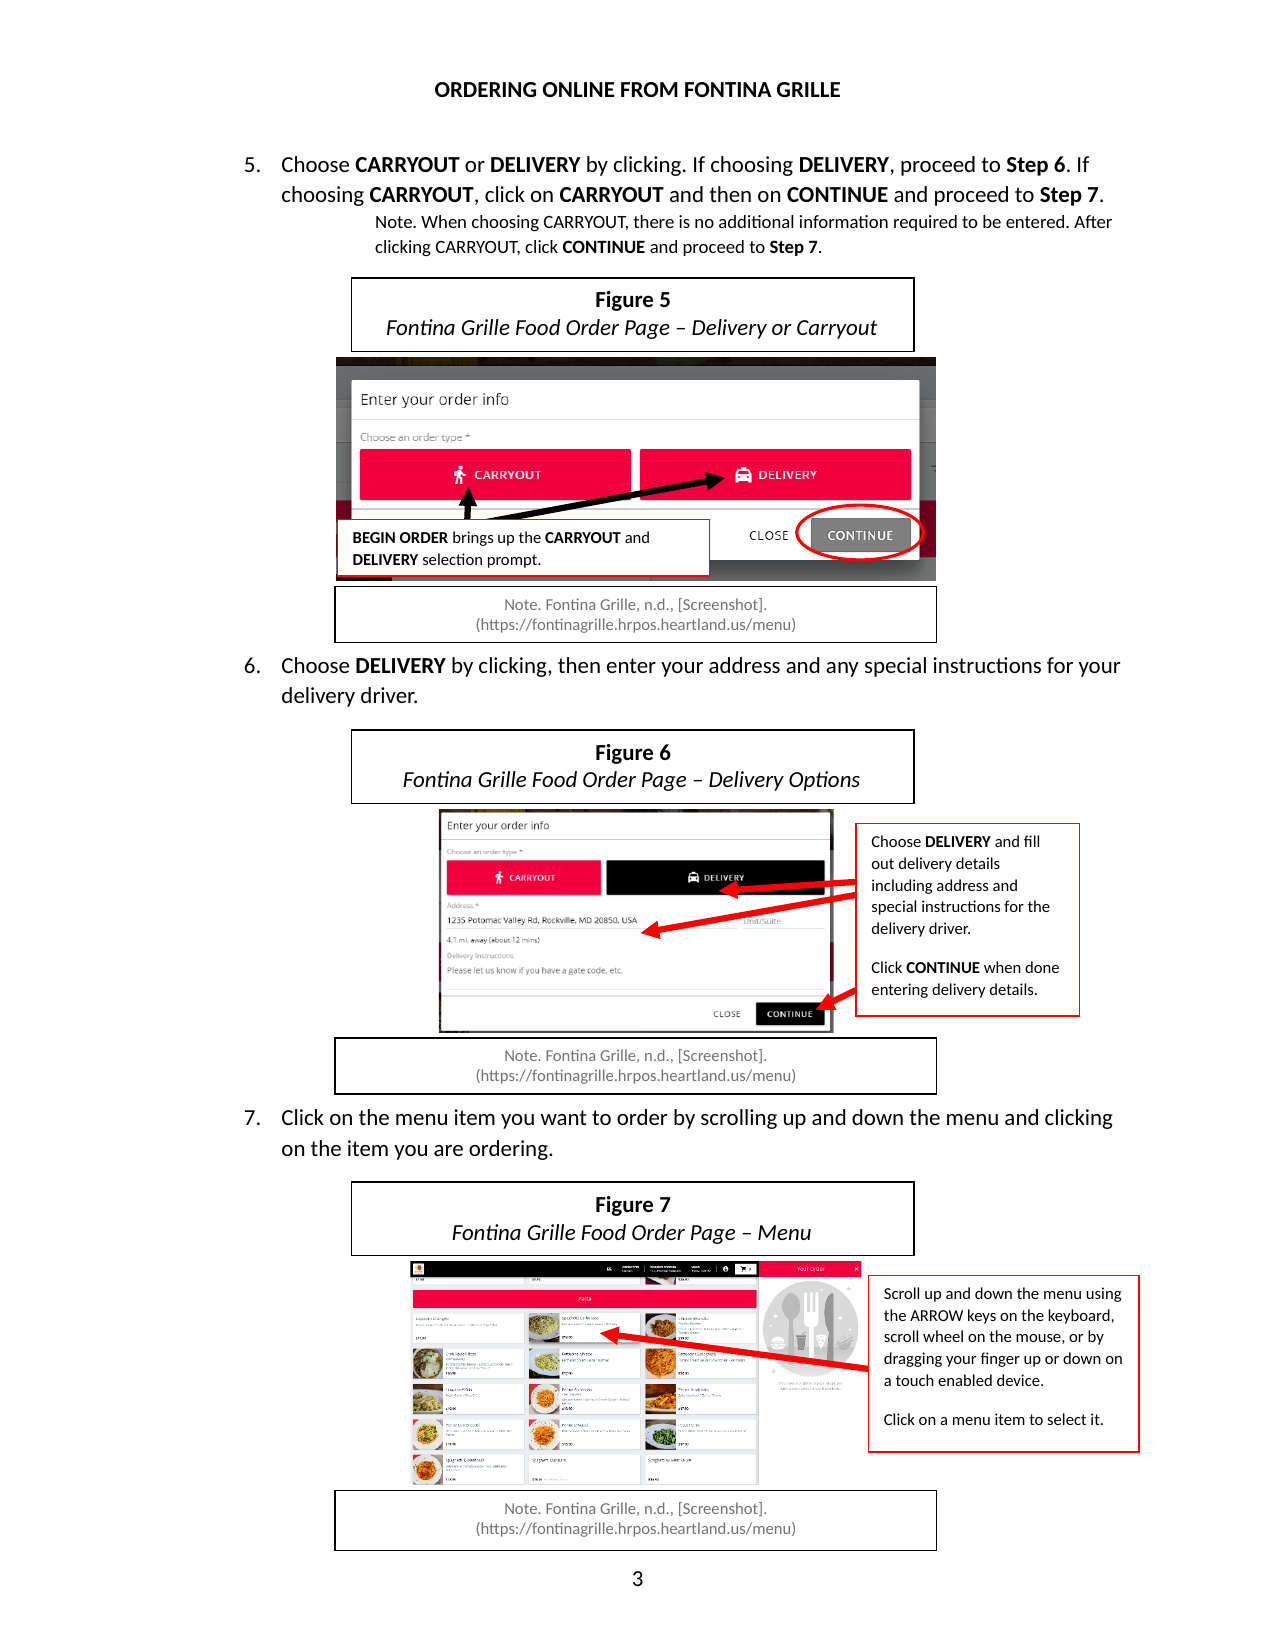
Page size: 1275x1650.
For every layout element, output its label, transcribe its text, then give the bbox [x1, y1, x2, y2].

list Note. When choosing CARRYOUT, there is no additional information required to be entered. After clicking CARRYOUT, click CONTINUE and proceed to Step 7. [375, 210, 1125, 258]
picture [438, 809, 834, 1033]
picture [336, 357, 936, 581]
picture [410, 1261, 862, 1485]
list Choose DELIVERY by clicking, then enter your address and any special instructions for your delivery driver. [244, 651, 1125, 710]
list Click on the menu item you want to order by scrolling up and down the menu and clicking on the item you are ordering. [244, 1103, 1125, 1162]
list Choose CARRYOUT or DELIVERY by clicking. If choosing DELIVERY, proceed to Step 6. If choosing CARRYOUT, click on CARRYOUT and then on CONTINUE and proceed to Step 7. [244, 150, 1125, 208]
